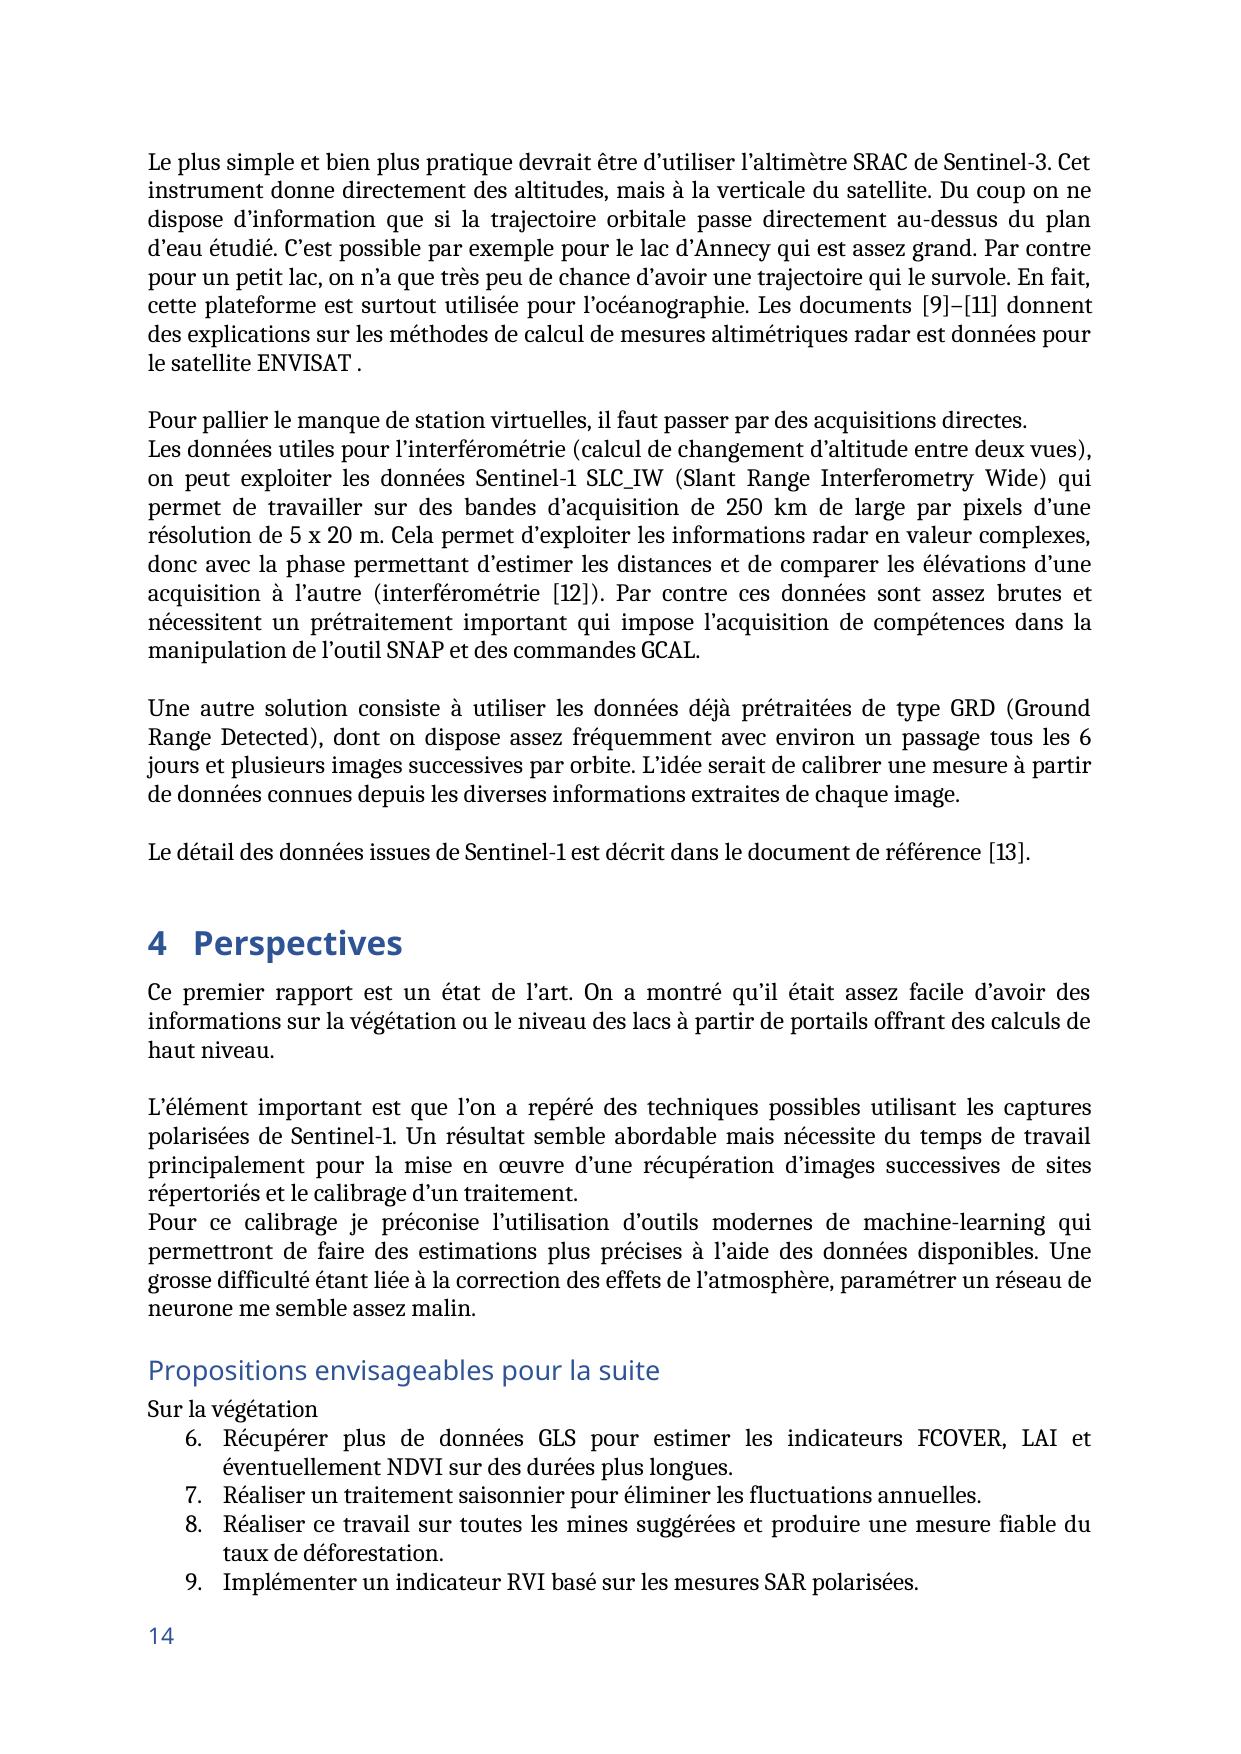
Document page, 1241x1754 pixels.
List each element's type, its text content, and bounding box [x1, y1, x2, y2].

text Une autre solution consiste à utiliser les données déjà prétraitées de type GRD (Ground Range Detected), dont on dispose assez fréquemment avec environ un passage tous les 6 jours et plusieurs images successives par orbite. L’idée serait de calibrer une mesure à partir de données connues depuis les diverses informations extraites de chaque image. [148, 694, 1093, 809]
list Réaliser un traitement saisonnier pour éliminer les fluctuations annuelles. [185, 1481, 1093, 1510]
text Ce premier rapport est un état de l’art. On a montré qu’il était assez facile d’avoir des informations sur la végétation ou le niveau des lacs à partir de portails offrant des calculs de haut niveau. [148, 978, 1093, 1064]
text Sur la végétation [148, 1395, 1093, 1424]
text Le plus simple et bien plus pratique devrait être d’utiliser l’altimètre SRAC de Sentinel-3. Cet instrument donne directement des altitudes, mais à la verticale du satellite. Du coup on ne dispose d’information que si la trajectoire orbitale passe directement au-dessus du plan d’eau étudié. C’est possible par exemple pour le lac d’Annecy qui est assez grand. Par contre pour un petit lac, on n’a que très peu de chance d’avoir une trajectoire qui le survole. En fait, cette plateforme est surtout utilisée pour l’océanographie. Les documents donnent des explications sur les méthodes de calcul de mesures altimétriques radar est données pour le satellite ENVISAT . [148, 148, 1093, 378]
list Réaliser ce travail sur toutes les mines suggérées et produire une mesure fiable du taux de déforestation. [185, 1510, 1093, 1567]
text Pour pallier le manque de station virtuelles, il faut passer par des acquisitions directes. [148, 406, 1093, 435]
text Le détail des données issues de Sentinel-1 est décrit dans le document de référence . [148, 838, 1093, 866]
subtitle Perspectives [148, 920, 1093, 966]
text Pour ce calibrage je préconise l’utilisation d’outils modernes de machine-learning qui permettront de faire des estimations plus précises à l’aide des données disponibles. Une grosse difficulté étant liée à la correction des effets de l’atmosphère, paramétrer un réseau de neurone me semble assez malin. [148, 1208, 1093, 1323]
text L’élément important est que l’on a repéré des techniques possibles utilisant les captures polarisées de Sentinel-1. Un résultat semble abordable mais nécessite du temps de travail principalement pour la mise en œuvre d’une récupération d’images successives de sites répertoriés et le calibrage d’un traitement. [148, 1093, 1093, 1208]
list Implémenter un indicateur RVI basé sur les mesures SAR polarisées. [185, 1567, 1093, 1596]
list Récupérer plus de données GLS pour estimer les indicateurs FCOVER, LAI et éventuellement NDVI sur des durées plus longues. [185, 1424, 1093, 1481]
text Les données utiles pour l’interférométrie (calcul de changement d’altitude entre deux vues), on peut exploiter les données Sentinel-1 SLC_IW (Slant Range Interferometry Wide) qui permet de travailler sur des bandes d’acquisition de 250 km de large par pixels d’une résolution de 5 x 20 m. Cela permet d’exploiter les informations radar en valeur complexes, donc avec la phase permettant d’estimer les distances et de comparer les élévations d’une acquisition à l’autre (interférométrie ). Par contre ces données sont assez brutes et nécessitent un prétraitement important qui impose l’acquisition de compétences dans la manipulation de l’outil SNAP et des commandes GCAL. [148, 435, 1093, 665]
subtitle Propositions envisageables pour la suite [148, 1352, 1093, 1389]
